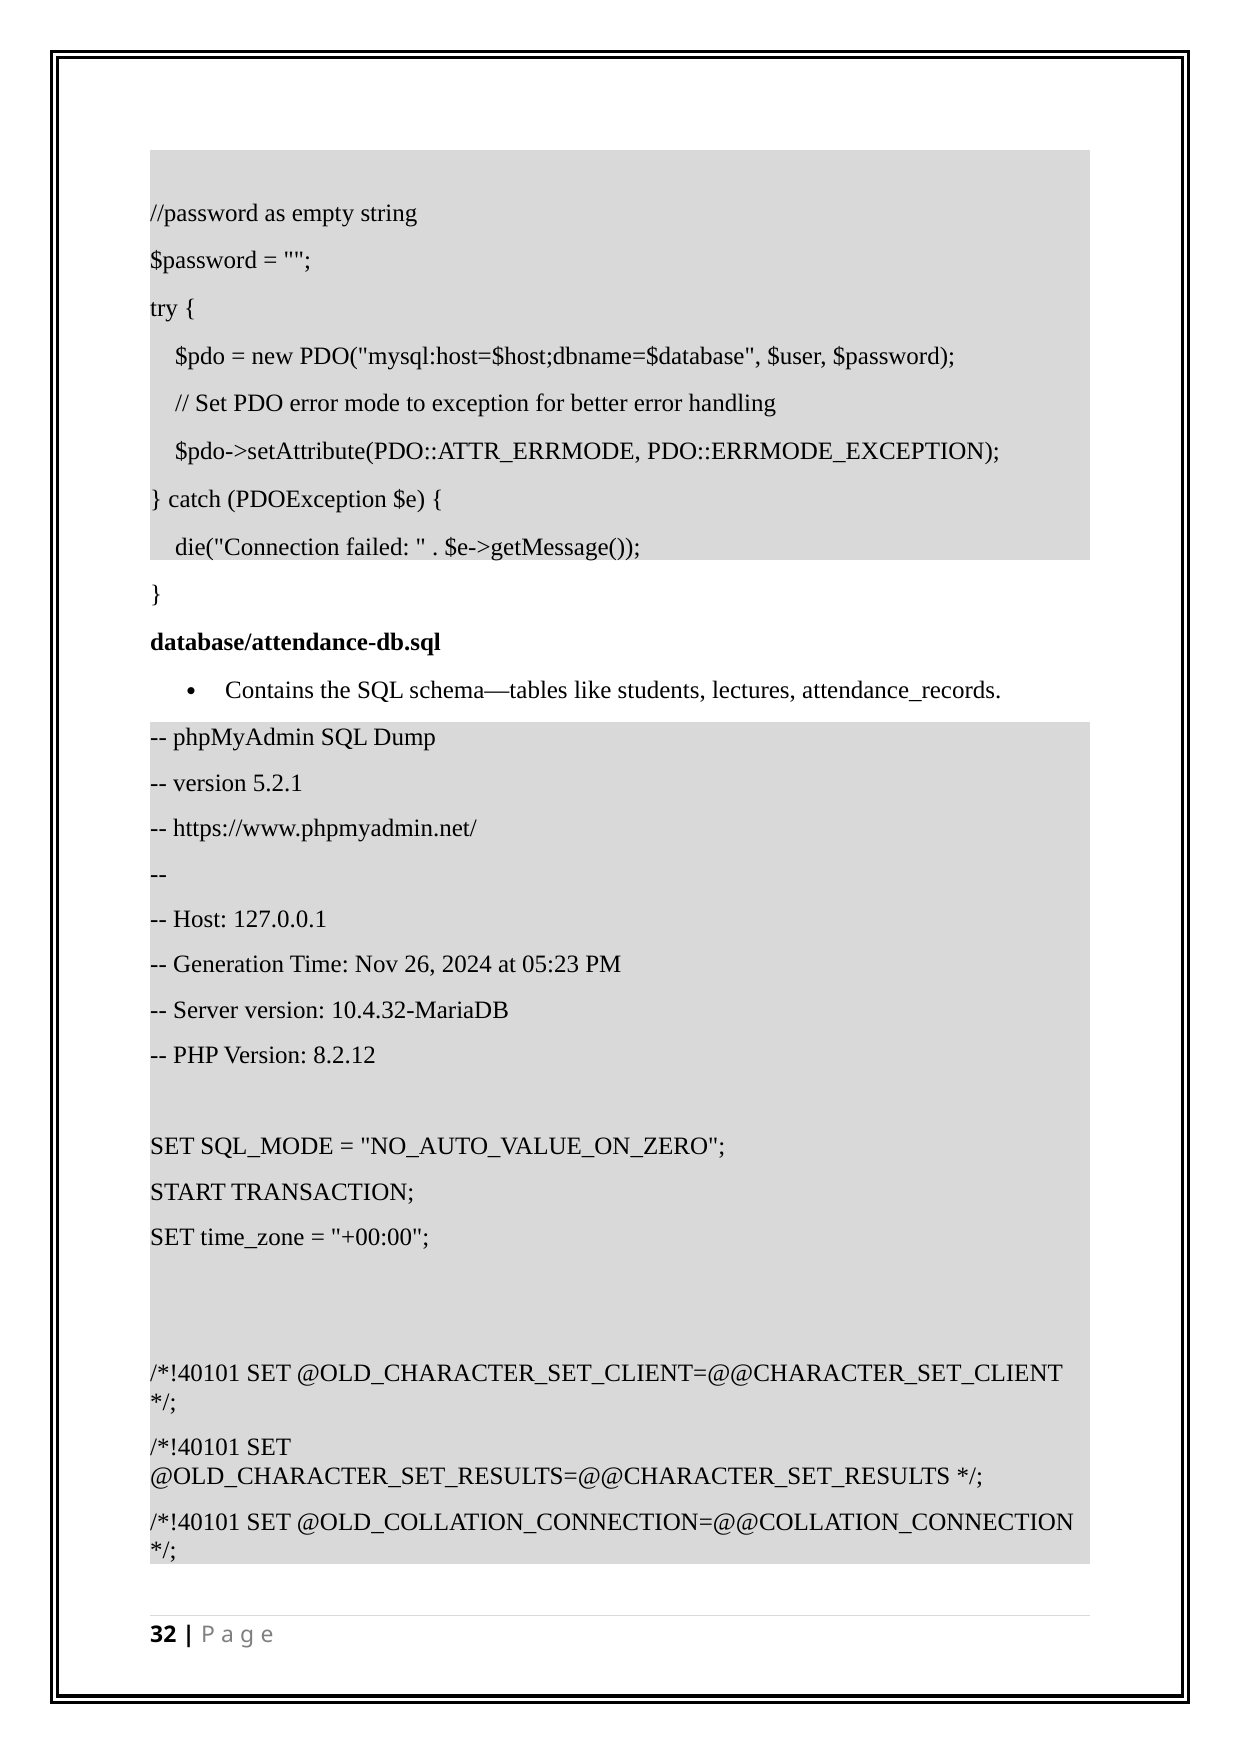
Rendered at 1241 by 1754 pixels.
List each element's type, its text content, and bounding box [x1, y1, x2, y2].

text // Set PDO error mode to exception for better error handling [150, 388, 1090, 417]
text -- PHP Version: 8.2.12 [150, 1040, 1090, 1069]
text -- https://www.phpmyadmin.net/ [150, 813, 1090, 842]
text -- Server version: 10.4.32-MariaDB [150, 995, 1090, 1024]
text -- [150, 859, 1090, 887]
text database/attendance-db.sql [150, 627, 1090, 656]
text /*!40101 SET @OLD_CHARACTER_SET_RESULTS=@@CHARACTER_SET_RESULTS */; [150, 1432, 1090, 1490]
text SET time_zone = "+00:00"; [150, 1222, 1090, 1251]
text $pdo = new PDO("mysql:host=$host;dbname=$database", $user, $password); [150, 341, 1090, 369]
list Contains the SQL schema—tables like students, lectures, attendance_records. [187, 675, 1090, 703]
text -- Host: 127.0.0.1 [150, 904, 1090, 933]
text try { [150, 293, 1090, 322]
text START TRANSACTION; [150, 1177, 1090, 1205]
text /*!40101 SET @OLD_COLLATION_CONNECTION=@@COLLATION_CONNECTION */; [150, 1507, 1090, 1564]
text $pdo->setAttribute(PDO::ATTR_ERRMODE, PDO::ERRMODE_EXCEPTION); [150, 436, 1090, 465]
text die("Connection failed: " . $e->getMessage()); [150, 532, 1090, 560]
text -- Generation Time: Nov 26, 2024 at 05:23 PM [150, 949, 1090, 978]
text -- phpMyAdmin SQL Dump [150, 722, 1090, 751]
text } catch (PDOException $e) { [150, 484, 1090, 513]
text /*!40101 SET @OLD_CHARACTER_SET_CLIENT=@@CHARACTER_SET_CLIENT */; [150, 1358, 1090, 1416]
text } [150, 579, 1090, 608]
text -- version 5.2.1 [150, 768, 1090, 797]
text $password = ""; [150, 245, 1090, 274]
text //password as empty string [150, 198, 1090, 226]
text SET SQL_MODE = "NO_AUTO_VALUE_ON_ZERO"; [150, 1131, 1090, 1160]
